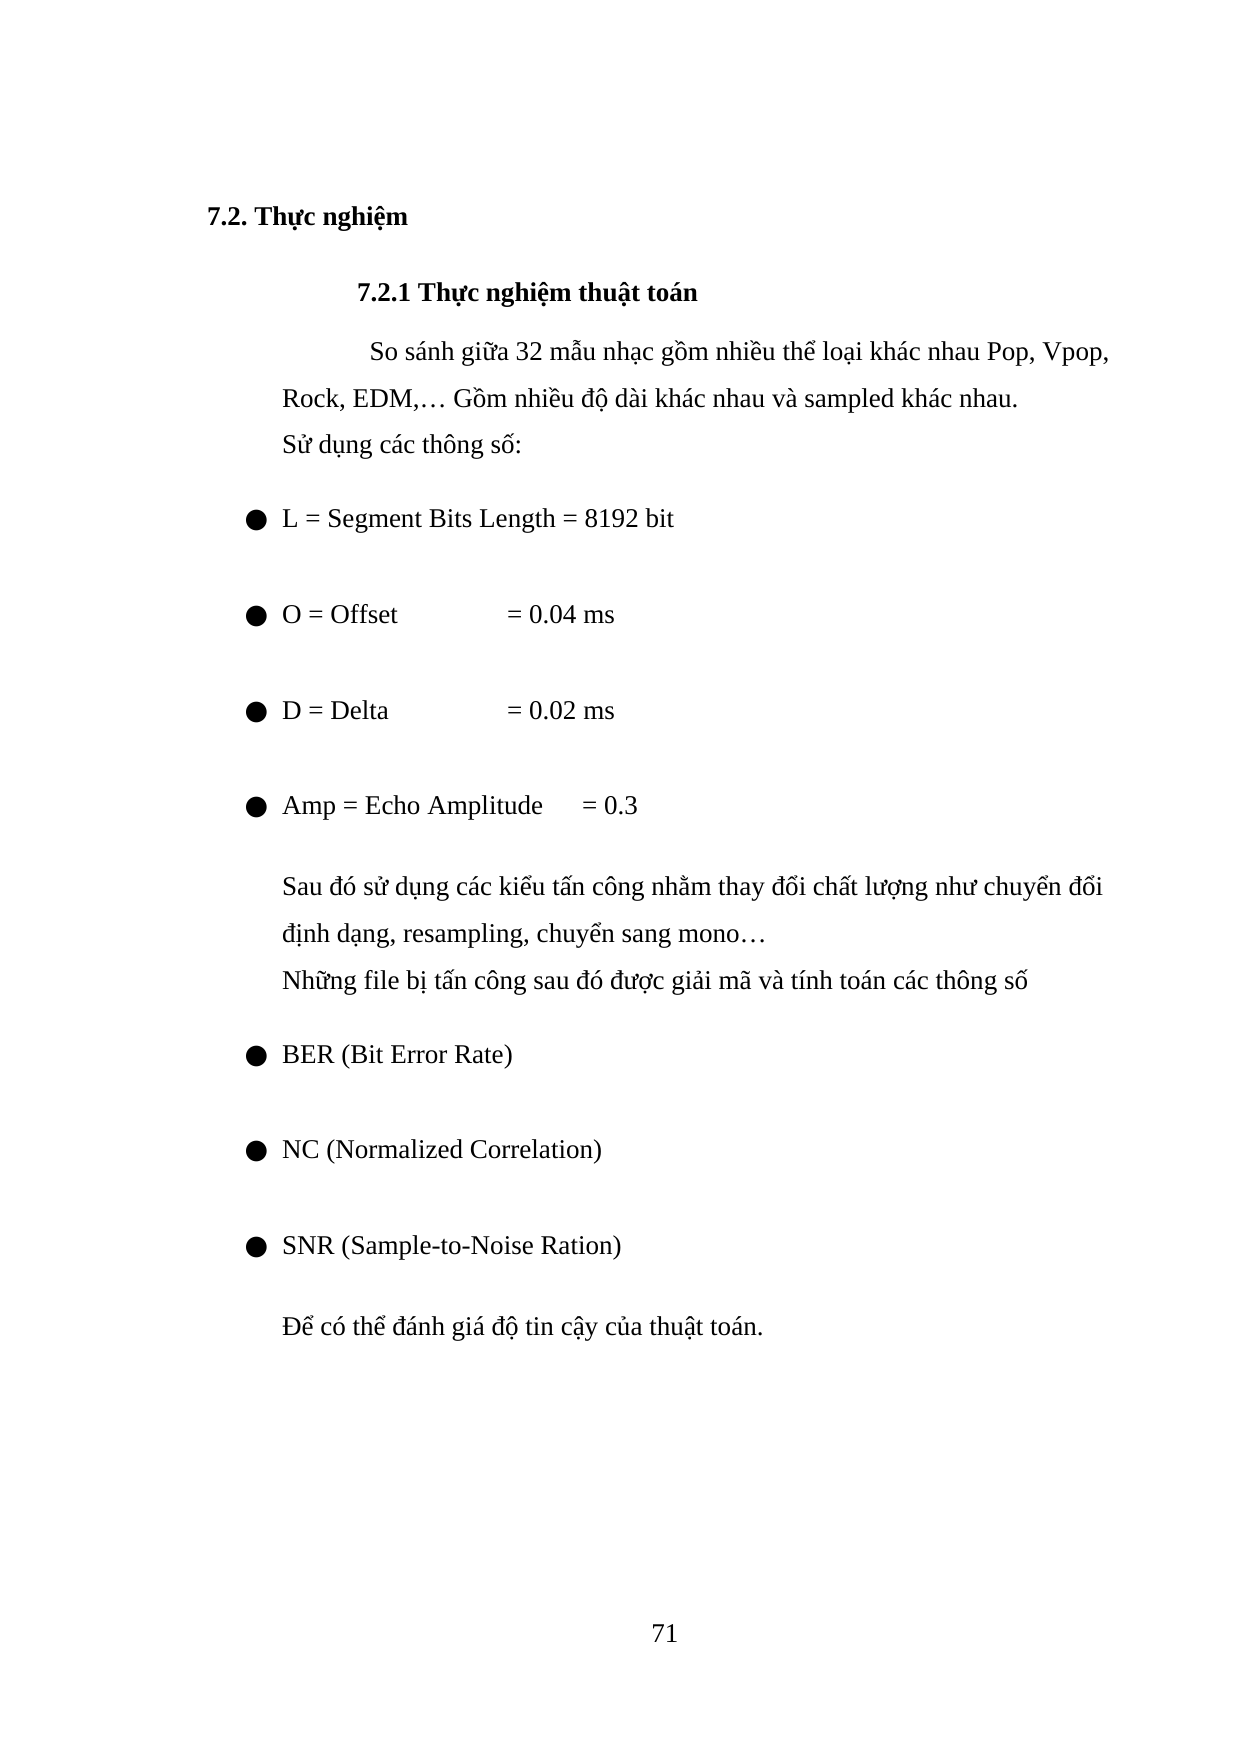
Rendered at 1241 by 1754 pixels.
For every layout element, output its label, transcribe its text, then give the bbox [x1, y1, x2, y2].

list NC (Normalized Correlation) [244, 1119, 1122, 1174]
list D = Delta = 0.02 ms [244, 679, 1122, 734]
subtitle 7.2.1 Thực nghiệm thuật toán [207, 276, 1122, 307]
list Amp = Echo Amplitude = 0.3 [244, 775, 1122, 830]
text So sánh giữa 32 mẫu nhạc gồm nhiều thể loại khác nhau Pop, Vpop, Rock, EDM,… Gồm nhiều độ dài khác nhau và sampled khác nhau. Sử dụng các thông số: [282, 335, 1122, 459]
text Để có thể đánh giá độ tin cậy của thuật toán. [282, 1310, 1122, 1341]
list SNR (Sample-to-Noise Ration) [244, 1214, 1122, 1270]
list BER (Bit Error Rate) [244, 1023, 1122, 1078]
list O = Offset = 0.04 ms [244, 583, 1122, 639]
list L = Segment Bits Length = 8192 bit [244, 487, 1122, 543]
subtitle 7.2. Thực nghiệm [207, 200, 1122, 231]
text Sau đó sử dụng các kiểu tấn công nhằm thay đổi chất lượng như chuyển đổi định dạng, resampling, chuyển sang mono… Những file bị tấn công sau đó được giải mã và tính toán các thông số [282, 870, 1122, 995]
